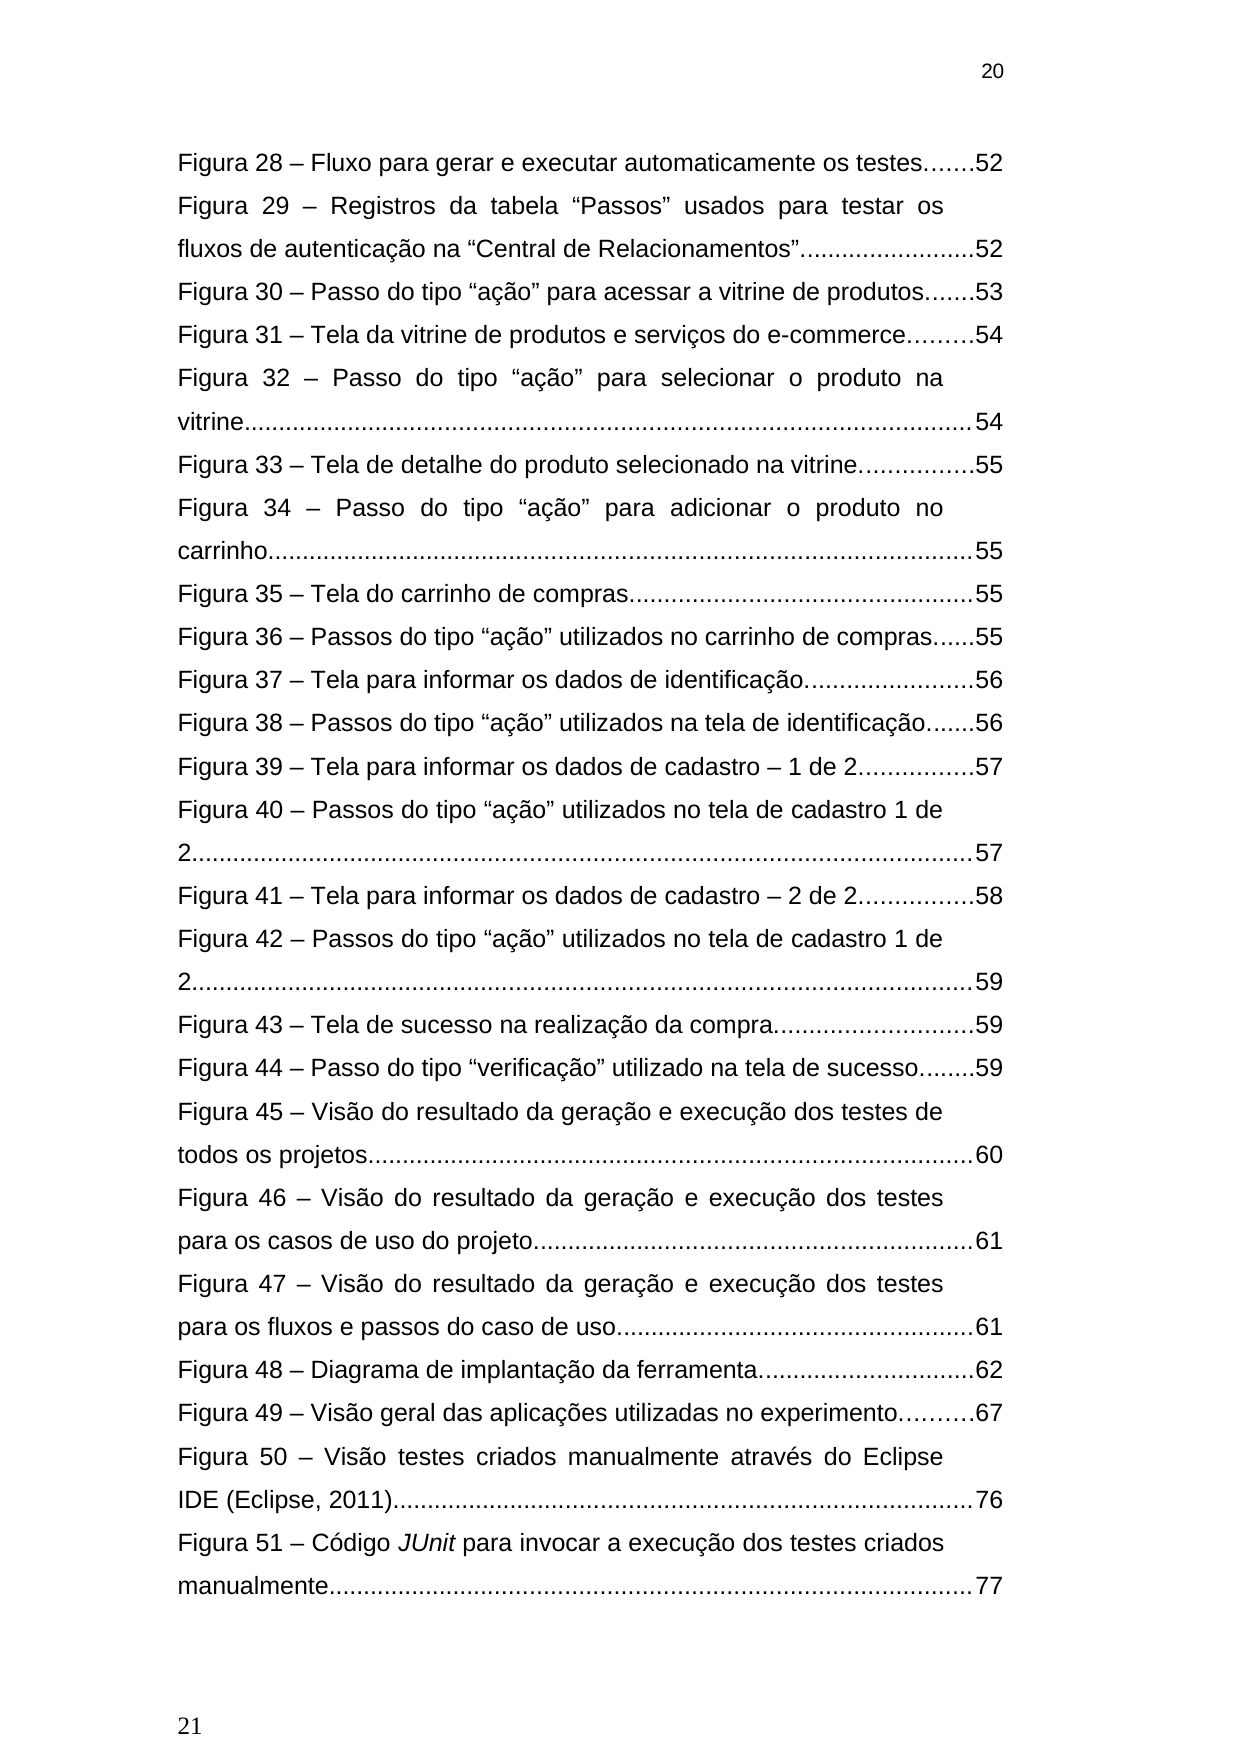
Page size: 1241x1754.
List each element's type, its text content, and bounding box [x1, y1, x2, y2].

text Figura 47 – Visão do resultado da geração e execução dos testes para os fluxos e passos do caso de uso. 61 [177, 1269, 945, 1341]
text Figura 32 – Passo do tipo “ação” para selecionar o produto na vitrine. 54 [177, 363, 945, 435]
text Figura 39 – Tela para informar os dados de cadastro – 1 de 2. 57 [177, 751, 945, 780]
text Figura 35 – Tela do carrinho de compras. 55 [177, 579, 945, 608]
text Figura 28 – Fluxo para gerar e executar automaticamente os testes. 52 [177, 148, 945, 176]
text Figura 34 – Passo do tipo “ação” para adicionar o produto no carrinho. 55 [177, 493, 945, 564]
text Figura 38 – Passos do tipo “ação” utilizados na tela de identificação. 56 [177, 708, 945, 737]
text Figura 44 – Passo do tipo “verificação” utilizado na tela de sucesso. 59 [177, 1053, 945, 1082]
text Figura 49 – Visão geral das aplicações utilizadas no experimento. 67 [177, 1398, 945, 1427]
text Figura 31 – Tela da vitrine de produtos e serviços do e-commerce. 54 [177, 320, 945, 349]
text Figura 48 – Diagrama de implantação da ferramenta. 62 [177, 1355, 945, 1384]
text Figura 43 – Tela de sucesso na realização da compra. 59 [177, 1010, 945, 1039]
text Figura 36 – Passos do tipo “ação” utilizados no carrinho de compras. 55 [177, 622, 945, 651]
text Figura 42 – Passos do tipo “ação” utilizados no tela de cadastro 1 de 2. 59 [177, 924, 945, 996]
text Figura 45 – Visão do resultado da geração e execução dos testes de todos os projetos. 60 [177, 1096, 945, 1168]
text Figura 41 – Tela para informar os dados de cadastro – 2 de 2. 58 [177, 881, 945, 909]
text Figura 50 – Visão testes criados manualmente através do Eclipse IDE (Eclipse, 2011). 76 [177, 1441, 945, 1513]
text Figura 33 – Tela de detalhe do produto selecionado na vitrine. 55 [177, 449, 945, 478]
text Figura 51 – Código JUnit para invocar a execução dos testes criados manualmente. 77 [177, 1528, 945, 1599]
text Figura 30 – Passo do tipo “ação” para acessar a vitrine de produtos. 53 [177, 277, 945, 306]
text Figura 37 – Tela para informar os dados de identificação. 56 [177, 665, 945, 694]
text Figura 29 – Registros da tabela “Passos” usados para testar os fluxos de autenticação na “Central de Relacionamentos”. 52 [177, 191, 945, 263]
text Figura 46 – Visão do resultado da geração e execução dos testes para os casos de uso do projeto. 61 [177, 1183, 945, 1254]
text Figura 40 – Passos do tipo “ação” utilizados no tela de cadastro 1 de 2. 57 [177, 794, 945, 866]
